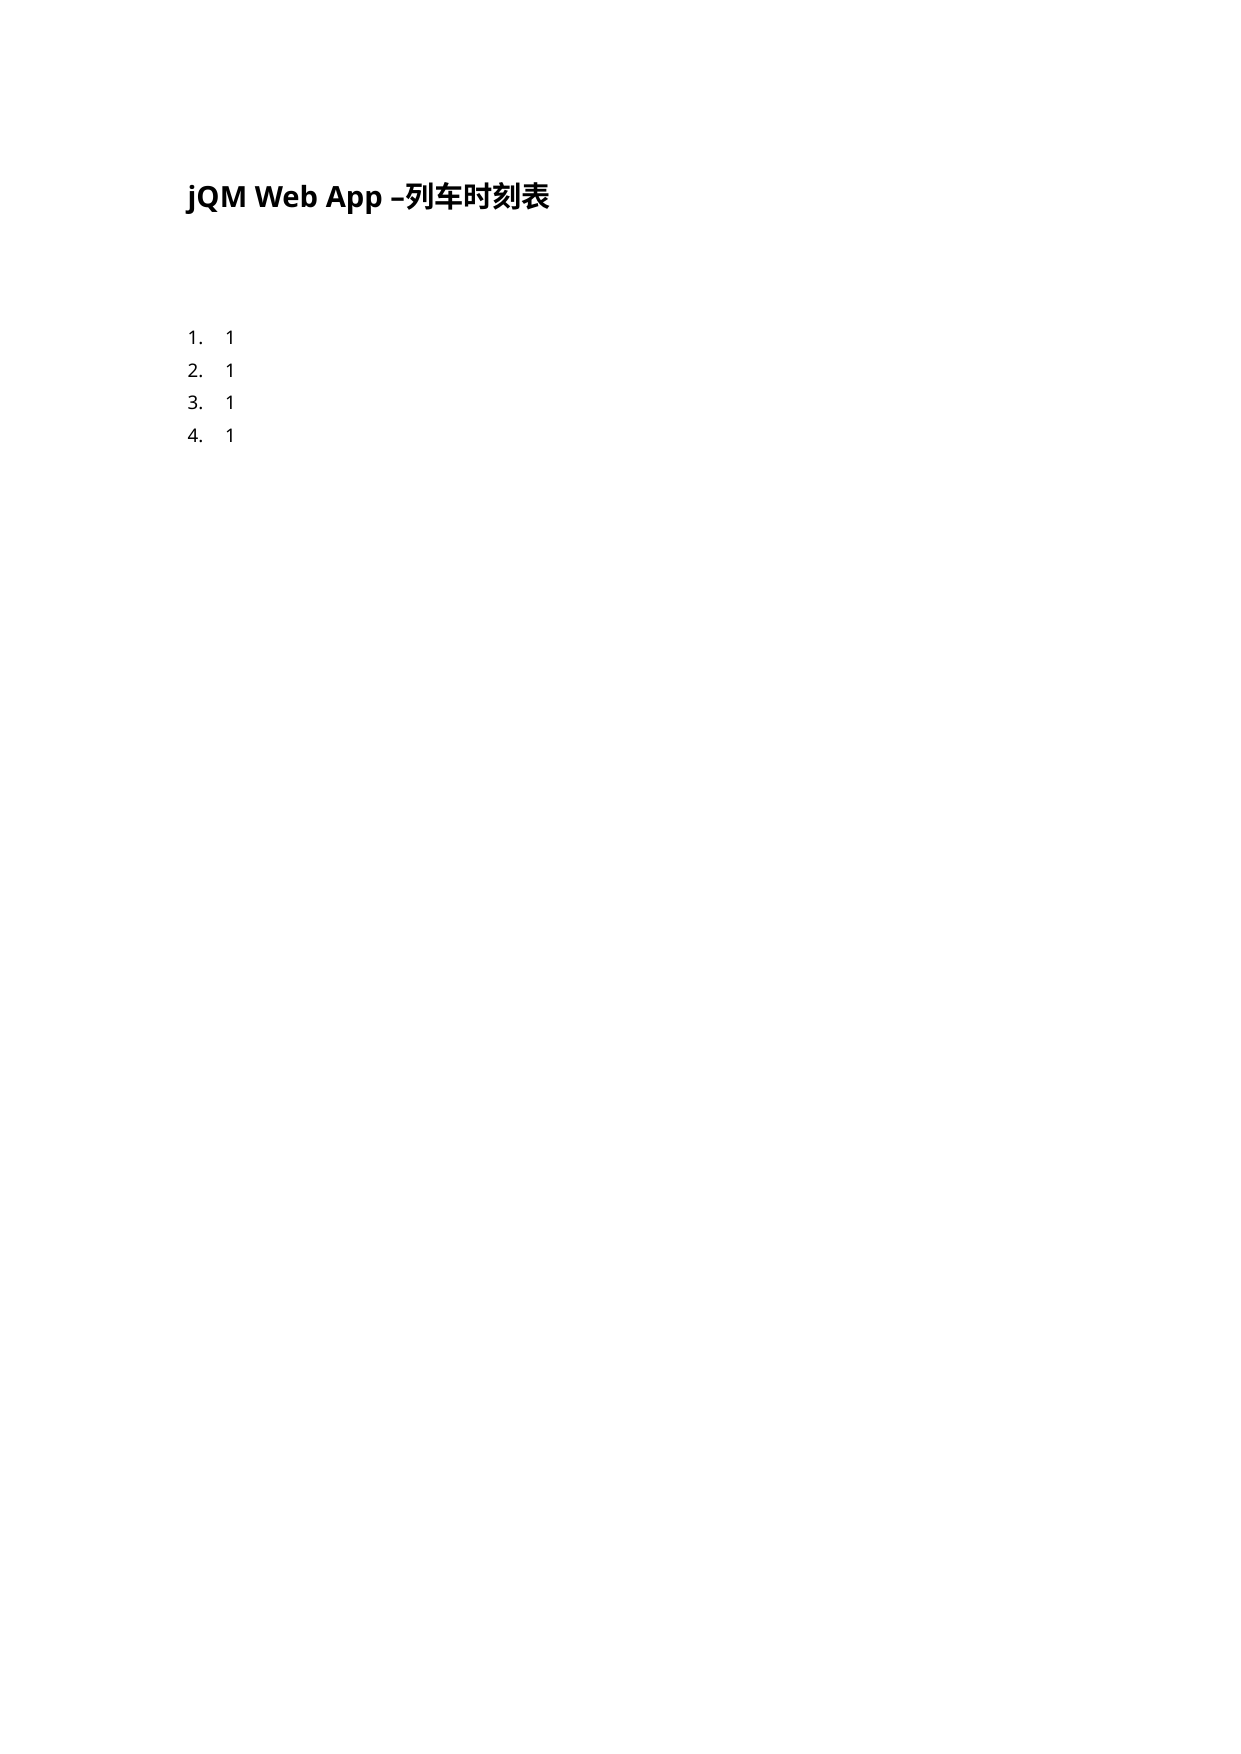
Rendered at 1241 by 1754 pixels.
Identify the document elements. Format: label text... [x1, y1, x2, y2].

list 1 [187, 353, 1053, 386]
list 1 [187, 418, 1053, 451]
list 1 [187, 386, 1053, 418]
subtitle jQM Web App –列车时刻表 [187, 162, 1053, 227]
list 1 [187, 321, 1053, 353]
